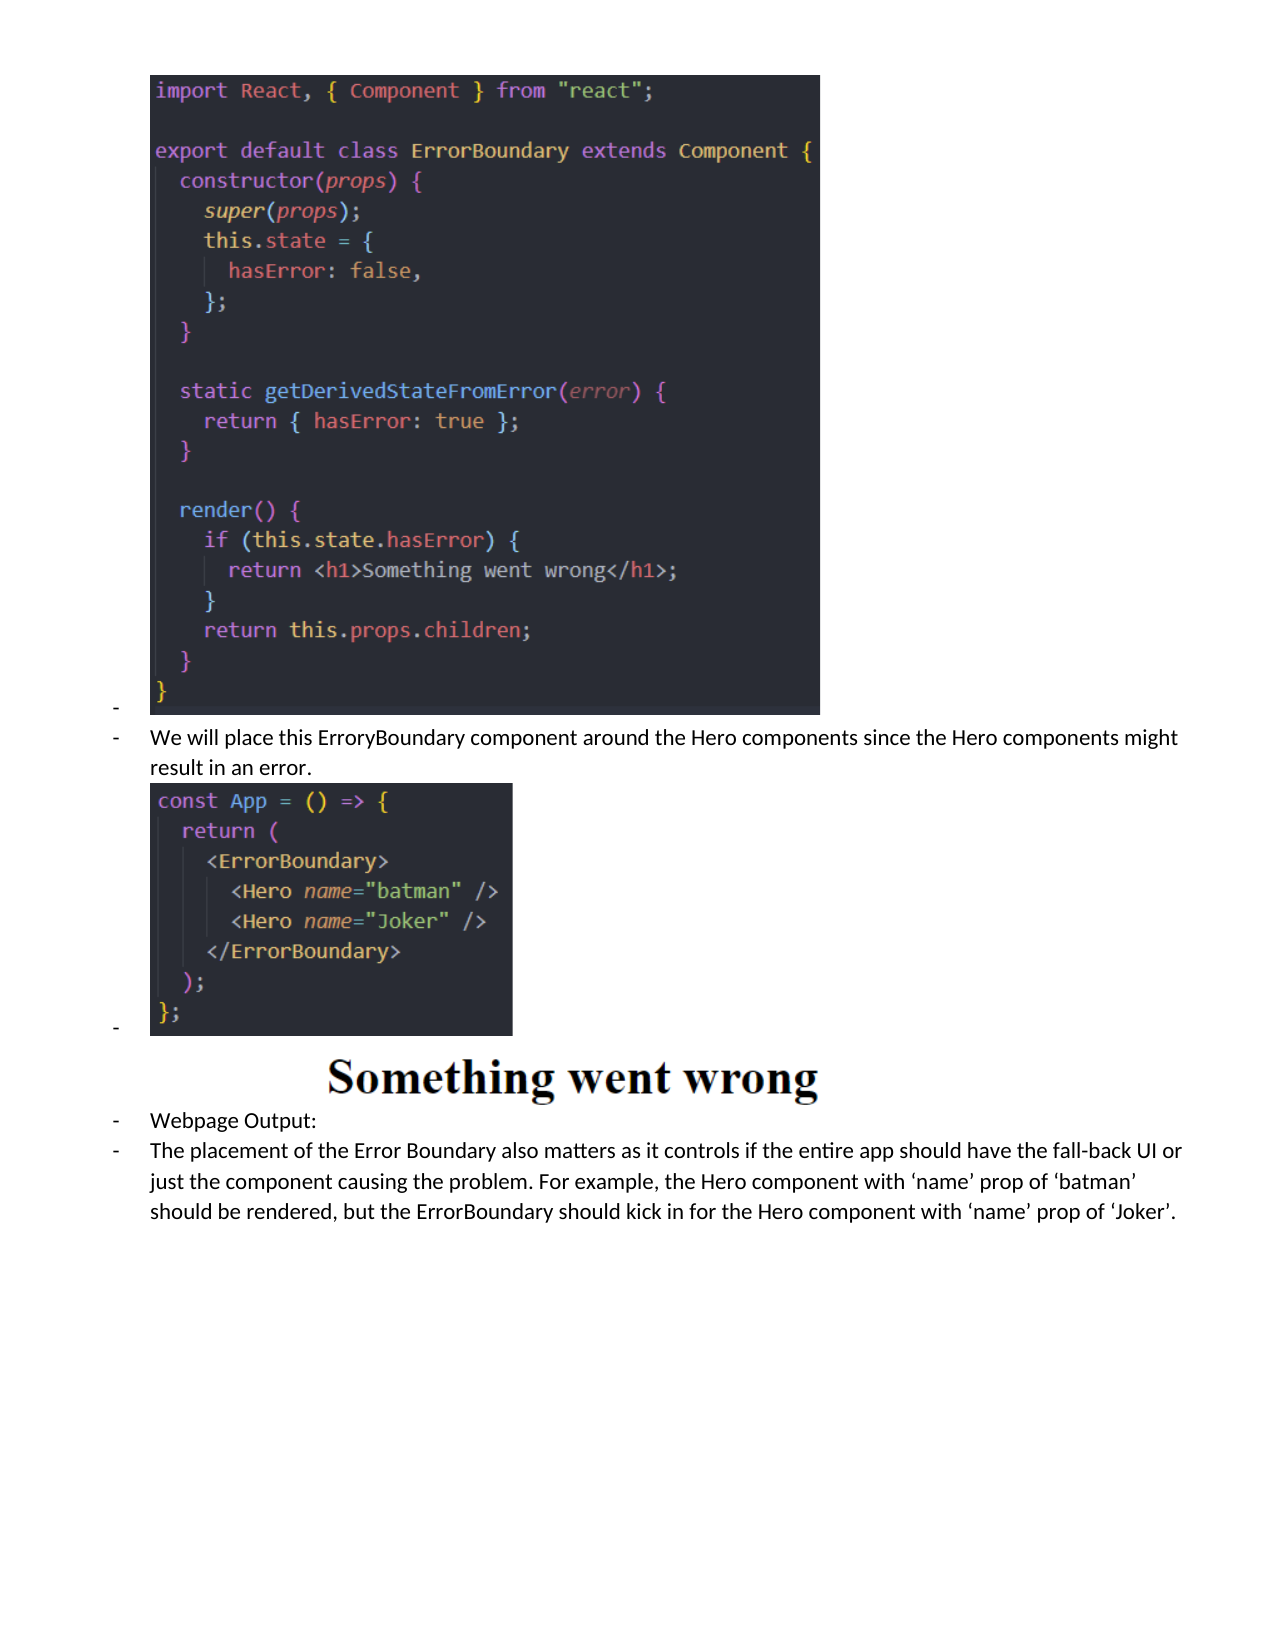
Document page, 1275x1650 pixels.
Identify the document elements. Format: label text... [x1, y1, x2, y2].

list The placement of the Error Boundary also matters as it controls if the entire app should have the fall-back UI or just the component causing the problem. For example, the Hero component with ‘name’ prop of ‘batman’ should be rendered, but the ErrorBoundary should kick in for the Hero component with ‘name’ prop of ‘Joker’. [112, 1137, 1200, 1225]
picture [150, 75, 821, 715]
picture [322, 1043, 844, 1129]
picture [150, 783, 513, 1036]
list We will place this ErroryBoundary component around the Hero components since the Hero components might result in an error. [112, 723, 1200, 781]
